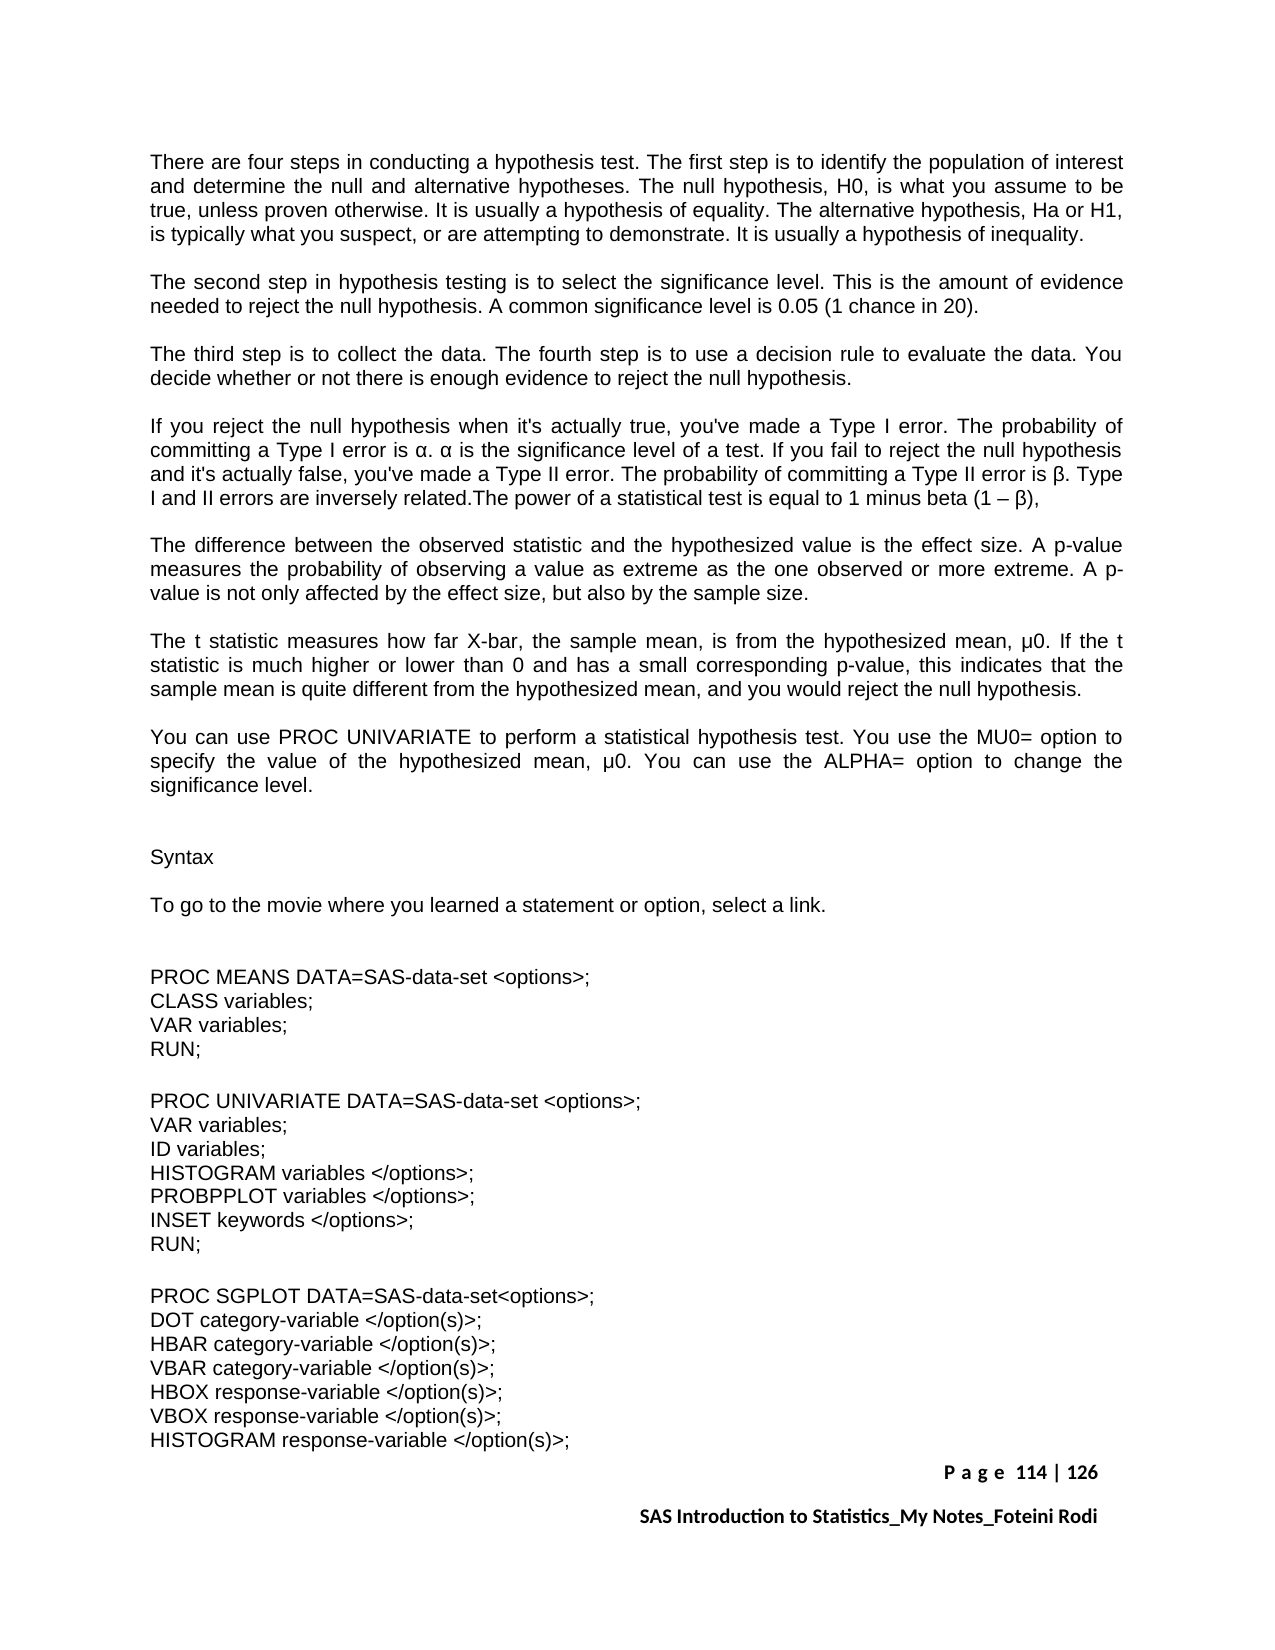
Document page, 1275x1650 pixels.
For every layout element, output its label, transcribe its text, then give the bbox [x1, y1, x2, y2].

text You can use PROC UNIVARIATE to perform a statistical hypothesis test. You use the MU0= option to specify the value of the hypothesized mean, μ0. You can use the ALPHA= option to change the significance level. [150, 725, 1125, 797]
text VAR variables; [150, 1012, 1125, 1036]
text The difference between the observed statistic and the hypothesized value is the effect size. A p-value measures the probability of observing a value as extreme as the one observed or more extreme. A p-value is not only affected by the effect size, but also by the sample size. [150, 533, 1125, 605]
text PROC MEANS DATA=SAS-data-set <options>; [150, 964, 1125, 988]
text HBAR category-variable </option(s)>; [150, 1332, 1125, 1356]
text PROC SGPLOT DATA=SAS-data-set<options>; [150, 1284, 1125, 1308]
text ID variables; [150, 1136, 1125, 1160]
text RUN; [150, 1036, 1125, 1060]
text Syntax [150, 845, 1125, 869]
text DOT category-variable </option(s)>; [150, 1308, 1125, 1332]
text RUN; [150, 1232, 1125, 1256]
text CLASS variables; [150, 988, 1125, 1012]
text The third step is to collect the data. The fourth step is to use a decision rule to evaluate the data. You decide whether or not there is enough evidence to reject the null hypothesis. [150, 342, 1125, 389]
text If you reject the null hypothesis when it's actually true, you've made a Type I error. The probability of committing a Type I error is α. α is the significance level of a test. If you fail to reject the null hypothesis and it's actually false, you've made a Type II error. The probability of committing a Type II error is β. Type I and II errors are inversely related.The power of a statistical test is equal to 1 minus beta (1 – β), [150, 413, 1125, 509]
text HISTOGRAM response-variable </option(s)>; [150, 1428, 1125, 1452]
text There are four steps in conducting a hypothesis test. The first step is to identify the population of interest and determine the null and alternative hypotheses. The null hypothesis, H0, is what you assume to be true, unless proven otherwise. It is usually a hypothesis of equality. The alternative hypothesis, Ha or H1, is typically what you suspect, or are attempting to demonstrate. It is usually a hypothesis of inequality. [150, 150, 1125, 246]
text VBOX response-variable </option(s)>; [150, 1404, 1125, 1428]
text PROBPPLOT variables </options>; [150, 1184, 1125, 1208]
text The t statistic measures how far X-bar, the sample mean, is from the hypothesized mean, μ0. If the t statistic is much higher or lower than 0 and has a small corresponding p-value, this indicates that the sample mean is quite different from the hypothesized mean, and you would reject the null hypothesis. [150, 629, 1125, 701]
text PROC UNIVARIATE DATA=SAS-data-set <options>; [150, 1088, 1125, 1112]
text INSET keywords </options>; [150, 1208, 1125, 1232]
text VBAR category-variable </option(s)>; [150, 1356, 1125, 1380]
text The second step in hypothesis testing is to select the significance level. This is the amount of evidence needed to reject the null hypothesis. A common significance level is 0.05 (1 chance in 20). [150, 270, 1125, 318]
text VAR variables; [150, 1112, 1125, 1136]
text HBOX response-variable </option(s)>; [150, 1380, 1125, 1404]
text To go to the movie where you learned a statement or option, select a link. [150, 893, 1125, 917]
text HISTOGRAM variables </options>; [150, 1160, 1125, 1184]
